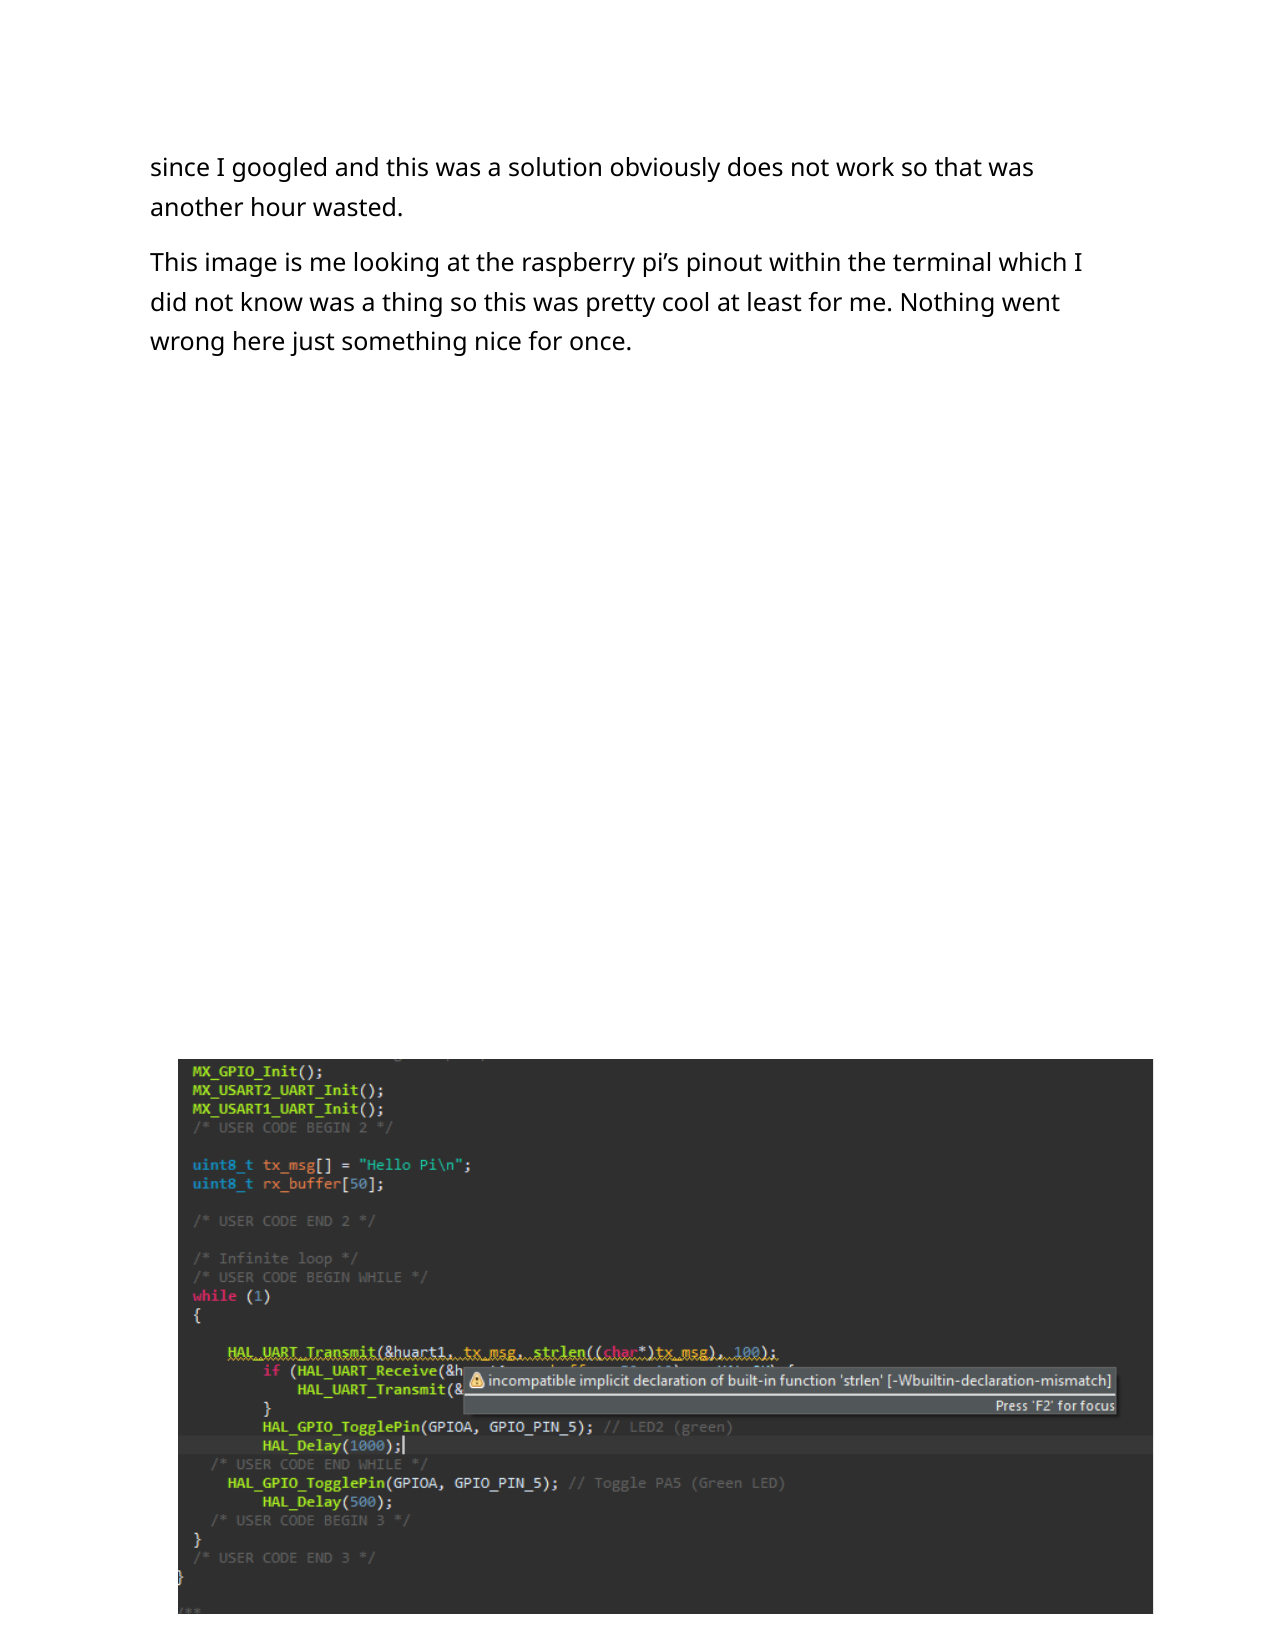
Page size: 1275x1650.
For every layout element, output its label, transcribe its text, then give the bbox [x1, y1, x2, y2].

text This image is me looking at the raspberry pi’s pinout within the terminal which I did not know was a thing so this was pretty cool at least for me. Nothing went wrong here just something nice for once. [150, 245, 1125, 357]
picture [178, 1059, 1154, 1614]
